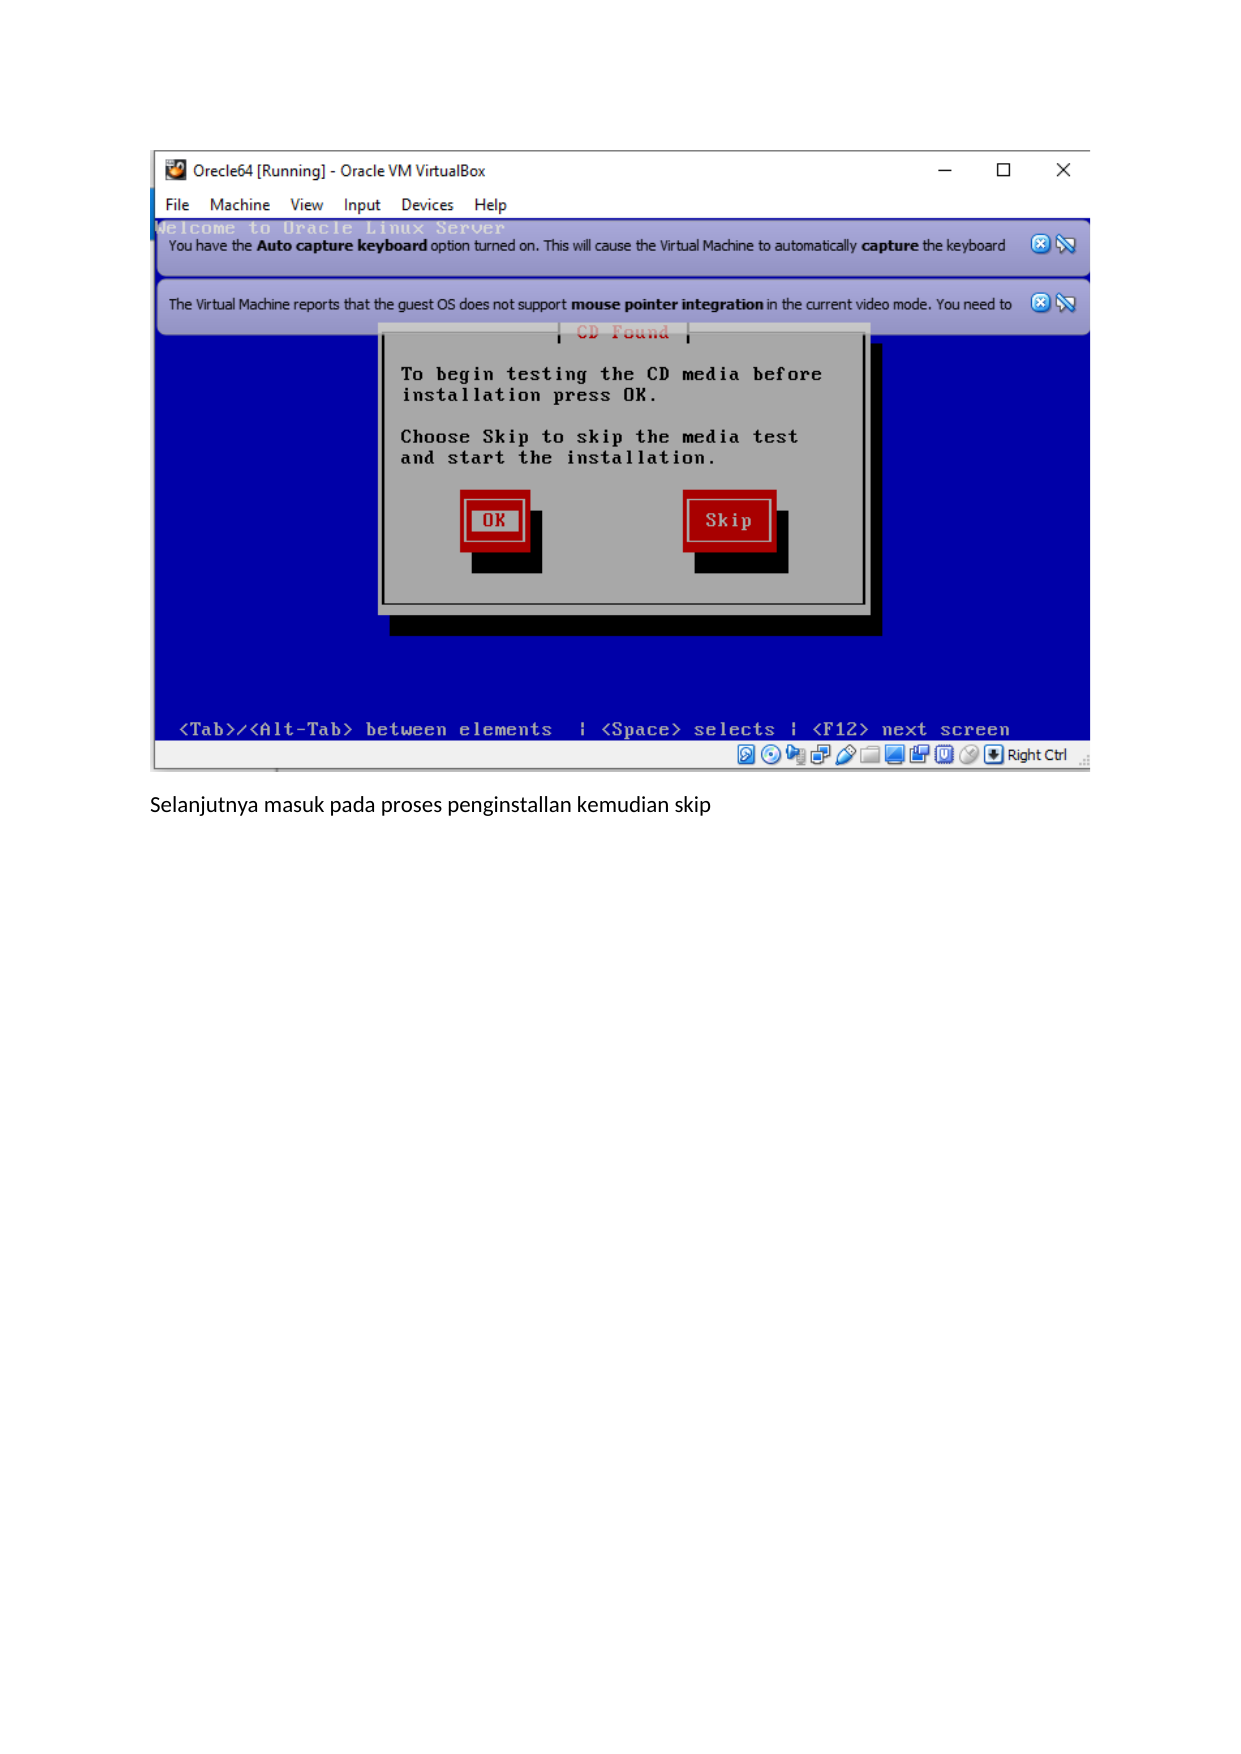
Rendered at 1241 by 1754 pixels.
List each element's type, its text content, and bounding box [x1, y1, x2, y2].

text Selanjutnya masuk pada proses penginstallan kemudian skip [150, 790, 1090, 818]
picture [150, 150, 1091, 772]
